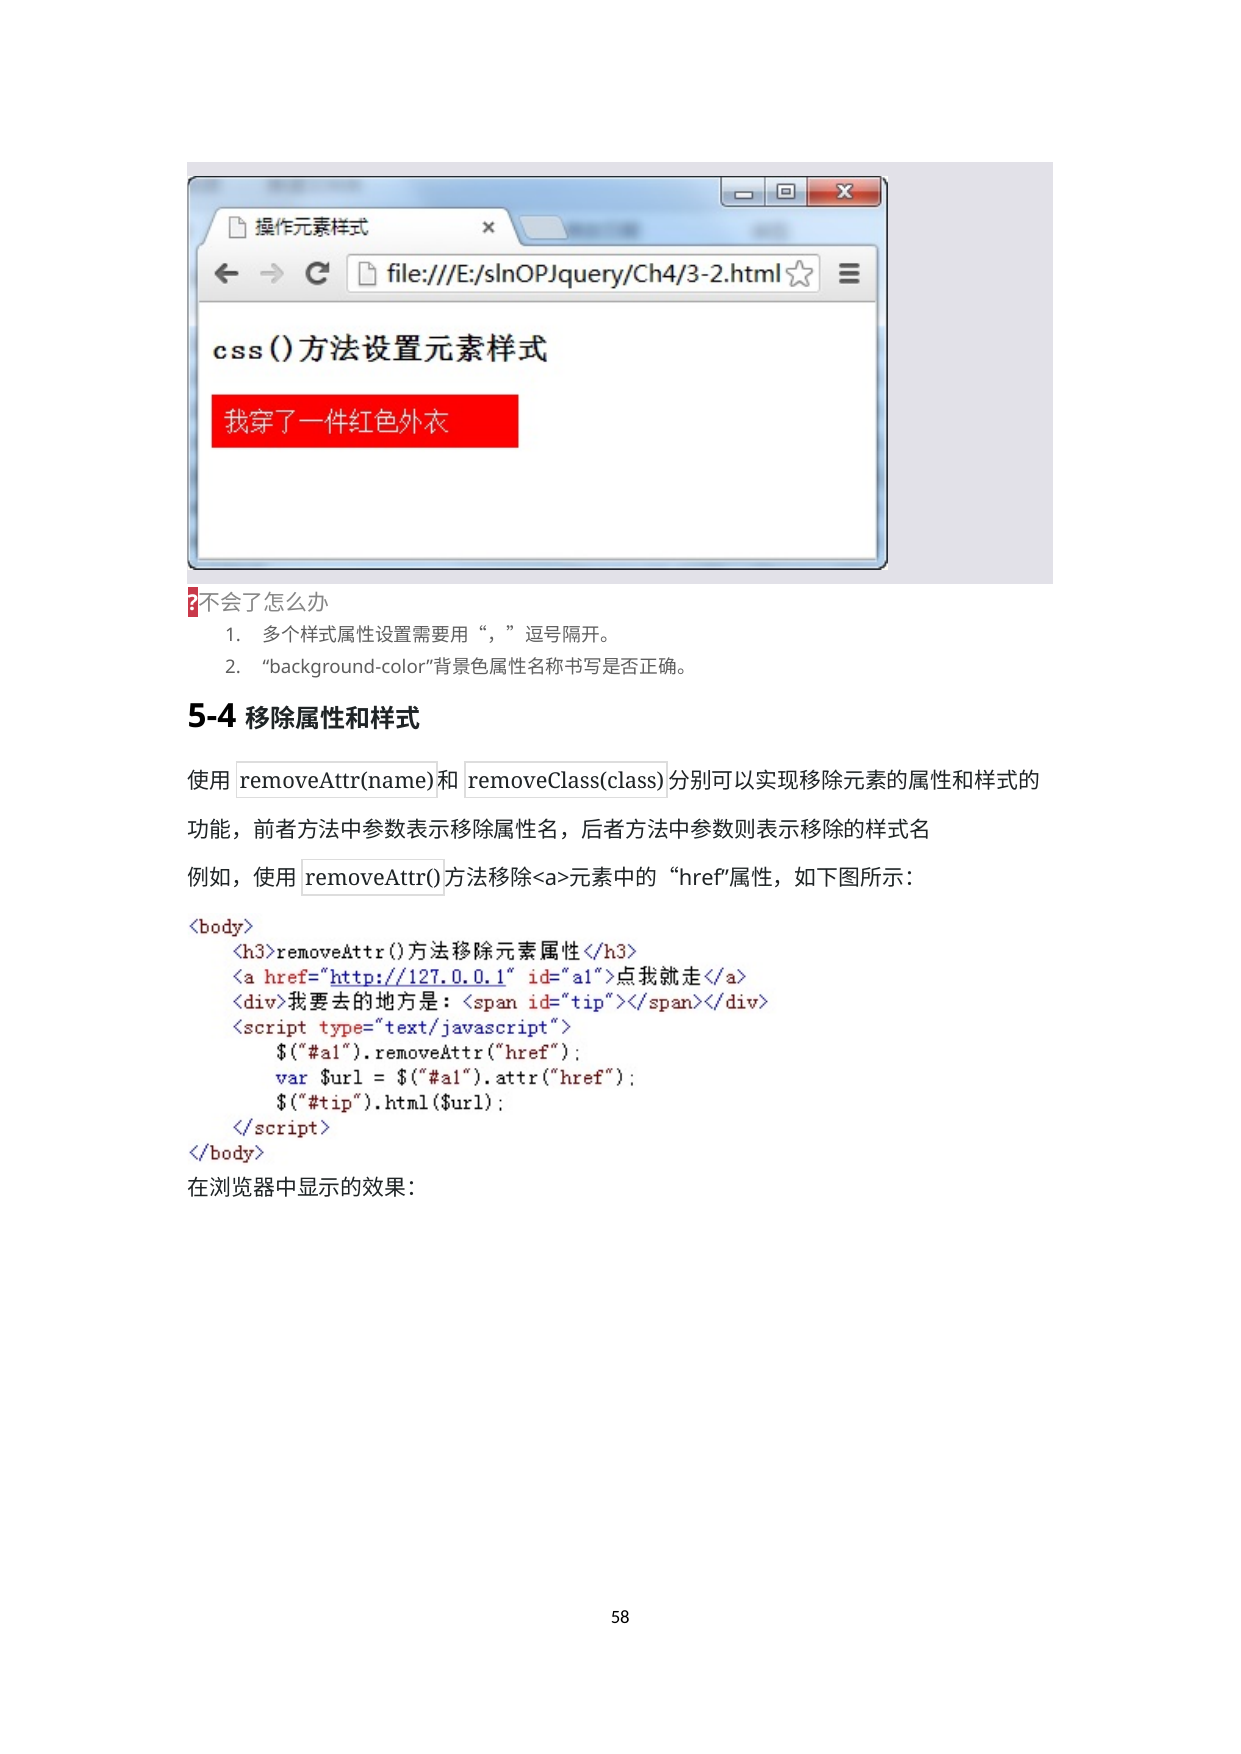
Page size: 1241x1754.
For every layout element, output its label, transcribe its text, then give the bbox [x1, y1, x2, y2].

text ?不会了怎么办 [187, 584, 1053, 617]
list “background-color”背景色属性名称书写是否正确。 [225, 649, 1053, 682]
text 例如，使用removeAttr()方法移除<a>元素中的“href”属性，如下图所示： [187, 844, 1053, 909]
text 在浏览器中显示的效果： [187, 1169, 1053, 1202]
text 使用removeAttr(name)和removeClass(class)分别可以实现移除元素的属性和样式的功能，前者方法中参数表示移除属性名，后者方法中参数则表示移除的样式名 [187, 747, 1053, 844]
subtitle 5-4 移除属性和样式 [187, 682, 1053, 747]
picture [187, 176, 888, 570]
picture [187, 913, 777, 1166]
list 多个样式属性设置需要用“，”逗号隔开。 [225, 617, 1053, 649]
